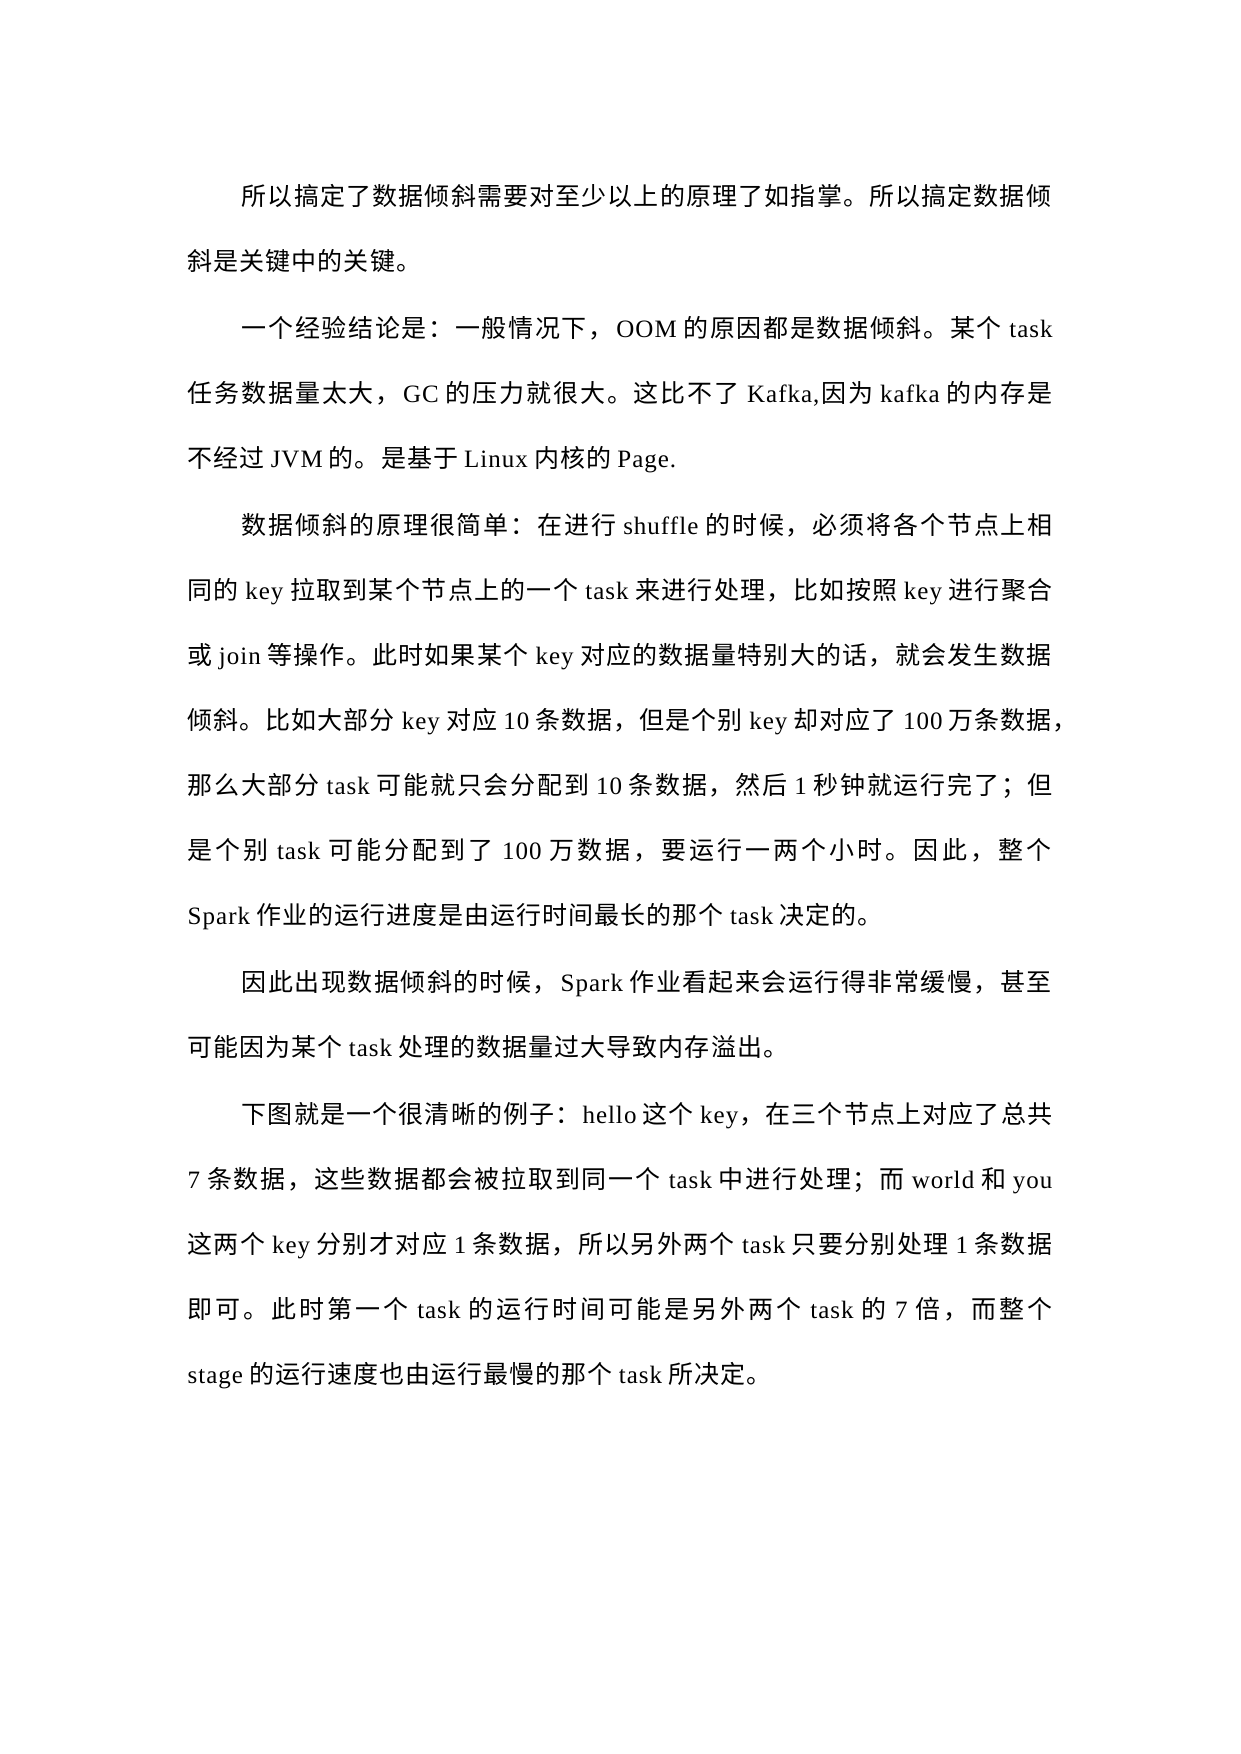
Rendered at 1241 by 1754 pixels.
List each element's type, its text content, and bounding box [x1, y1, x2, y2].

text 因此出现数据倾斜的时候，Spark作业看起来会运行得非常缓慢，甚至可能因为某个task处理的数据量过大导致内存溢出。 [187, 948, 1053, 1078]
text 所以搞定了数据倾斜需要对至少以上的原理了如指掌。所以搞定数据倾斜是关键中的关键。 [187, 162, 1053, 292]
text 数据倾斜的原理很简单：在进行shuffle的时候，必须将各个节点上相同的key拉取到某个节点上的一个task来进行处理，比如按照key进行聚合或join等操作。此时如果某个key对应的数据量特别大的话，就会发生数据倾斜。比如大部分key对应10条数据，但是个别key却对应了100万条数据，那么大部分task可能就只会分配到10条数据，然后1秒钟就运行完了；但是个别task可能分配到了100万数据，要运行一两个小时。因此，整个Spark作业的运行进度是由运行时间最长的那个task决定的。 [187, 491, 1053, 946]
text 一个经验结论是：一般情况下，OOM的原因都是数据倾斜。某个task任务数据量太大，GC的压力就很大。这比不了Kafka,因为kafka的内存是不经过JVM的。是基于Linux内核的Page. [187, 294, 1053, 489]
text 下图就是一个很清晰的例子：hello这个key，在三个节点上对应了总共7条数据，这些数据都会被拉取到同一个task中进行处理；而world和you这两个key分别才对应1条数据，所以另外两个task只要分别处理1条数据即可。此时第一个task的运行时间可能是另外两个task的7倍，而整个stage的运行速度也由运行最慢的那个task所决定。 [187, 1080, 1053, 1405]
